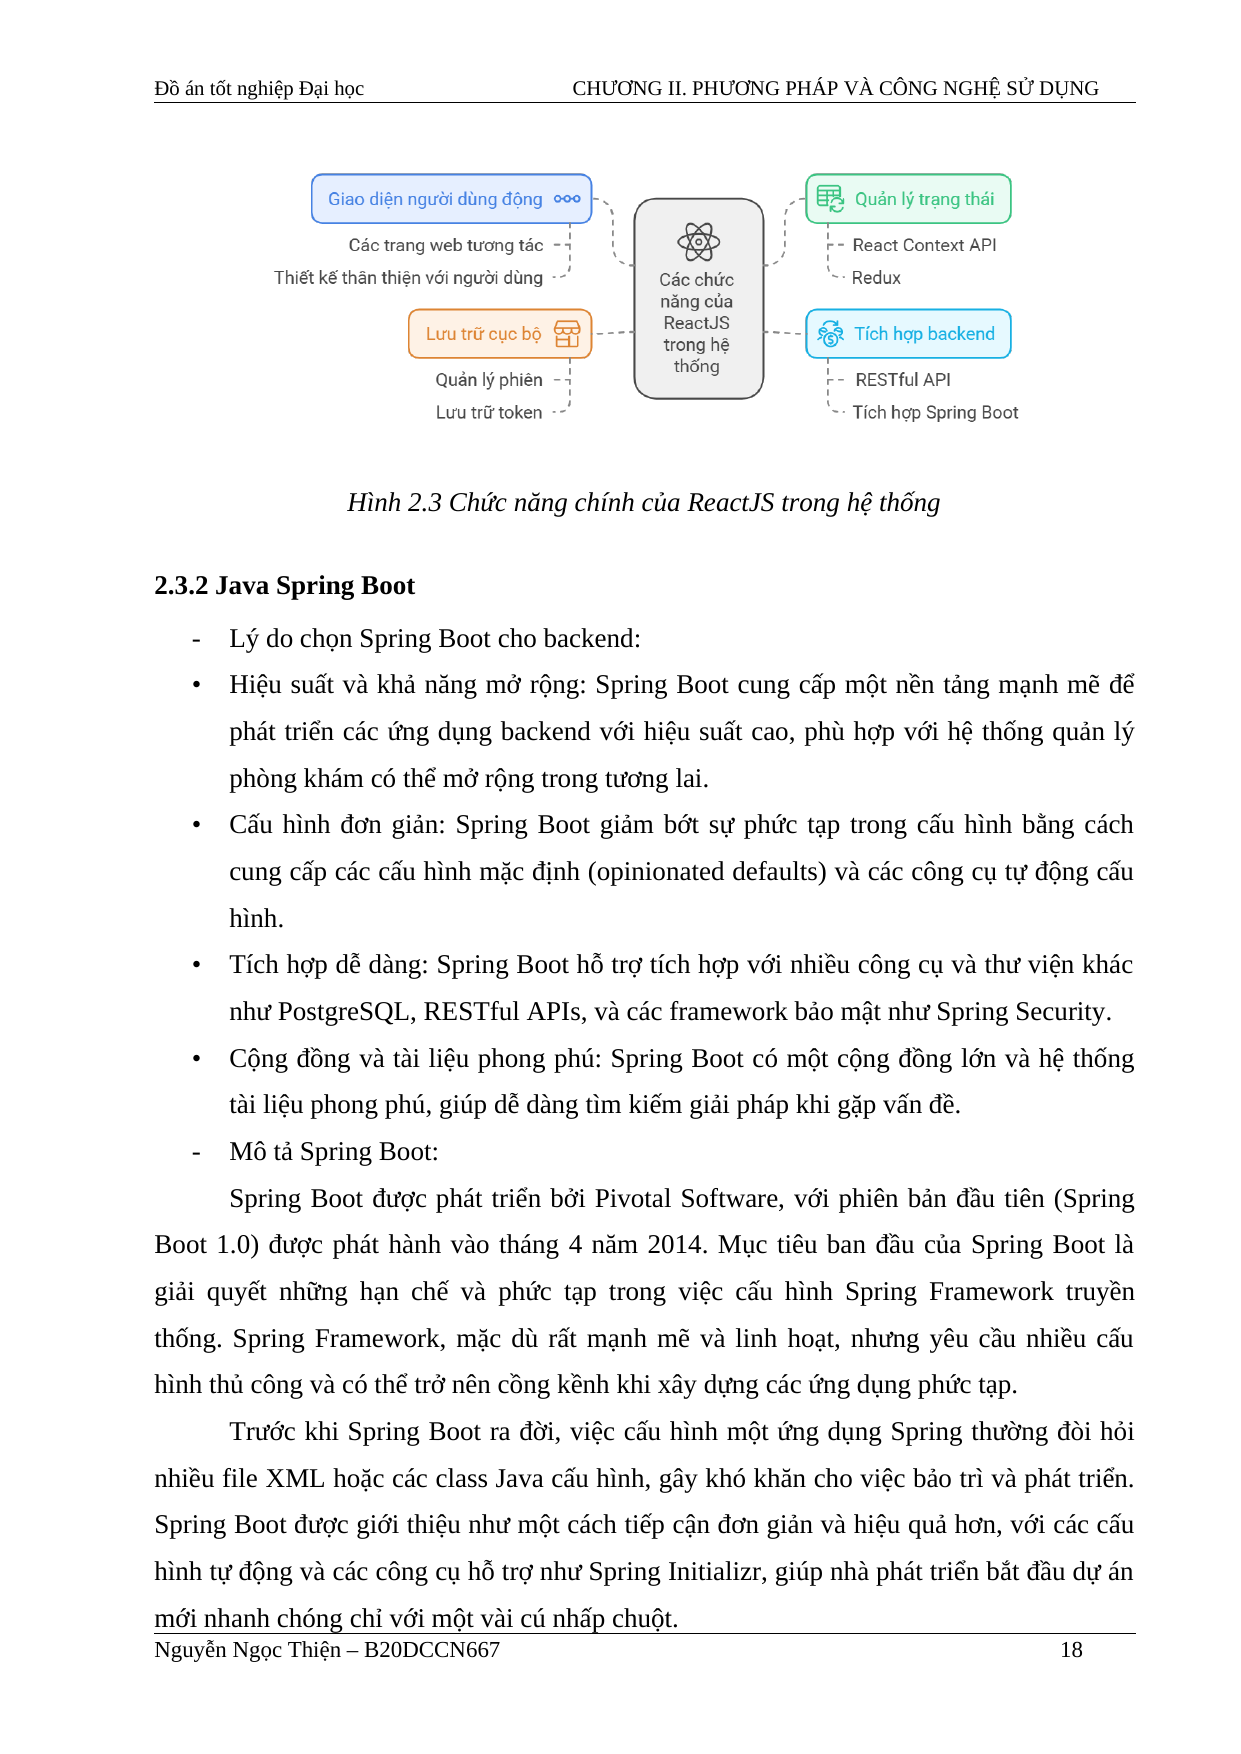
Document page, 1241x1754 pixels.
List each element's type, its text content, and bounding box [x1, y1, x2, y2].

list Lý do chọn Spring Boot cho backend: [192, 622, 1136, 653]
text Spring Boot được phát triển bởi Pivotal Software, với phiên bản đầu tiên (Spring Boot 1.0) được phát hành vào tháng 4 năm 2014. Mục tiêu ban đầu của Spring Boot là giải quyết những hạn chế và phức tạp trong việc cấu hình Spring Framework truyền thống. Spring Framework, mặc dù rất mạnh mẽ và linh hoạt, nhưng yêu cầu nhiều cấu hình thủ công và có thể trở nên cồng kềnh khi xây dựng các ứng dụng phức tạp. [154, 1182, 1136, 1399]
subtitle Hình 2.3 Chức năng chính của ReactJS trong hệ thống [154, 486, 1136, 517]
list Tích hợp dễ dàng: Spring Boot hỗ trợ tích hợp với nhiều công cụ và thư viện khác như PostgreSQL, RESTful APIs, và các framework bảo mật như Spring Security. [192, 948, 1136, 1026]
list Cộng đồng và tài liệu phong phú: Spring Boot có một cộng đồng lớn và hệ thống tài liệu phong phú, giúp dễ dàng tìm kiếm giải pháp khi gặp vấn đề. [192, 1042, 1136, 1119]
subtitle 2.3.2 Java Spring Boot [154, 569, 1136, 600]
text Trước khi Spring Boot ra đời, việc cấu hình một ứng dụng Spring thường đòi hỏi nhiều file XML hoặc các class Java cấu hình, gây khó khăn cho việc bảo trì và phát triển. Spring Boot được giới thiệu như một cách tiếp cận đơn giản và hiệu quả hơn, với các cấu hình tự động và các công cụ hỗ trợ như Spring Initializr, giúp nhà phát triển bắt đầu dự án mới nhanh chóng chỉ với một vài cú nhấp chuột. [154, 1415, 1136, 1633]
list Hiệu suất và khả năng mở rộng: Spring Boot cung cấp một nền tảng mạnh mẽ để phát triển các ứng dụng backend với hiệu suất cao, phù hợp với hệ thống quản lý phòng khám có thể mở rộng trong tương lai. [192, 668, 1136, 793]
picture [246, 131, 1044, 467]
list Cấu hình đơn giản: Spring Boot giảm bớt sự phức tạp trong cấu hình bằng cách cung cấp các cấu hình mặc định (opinionated defaults) và các công cụ tự động cấu hình. [192, 808, 1136, 933]
list Mô tả Spring Boot: [192, 1135, 1136, 1166]
